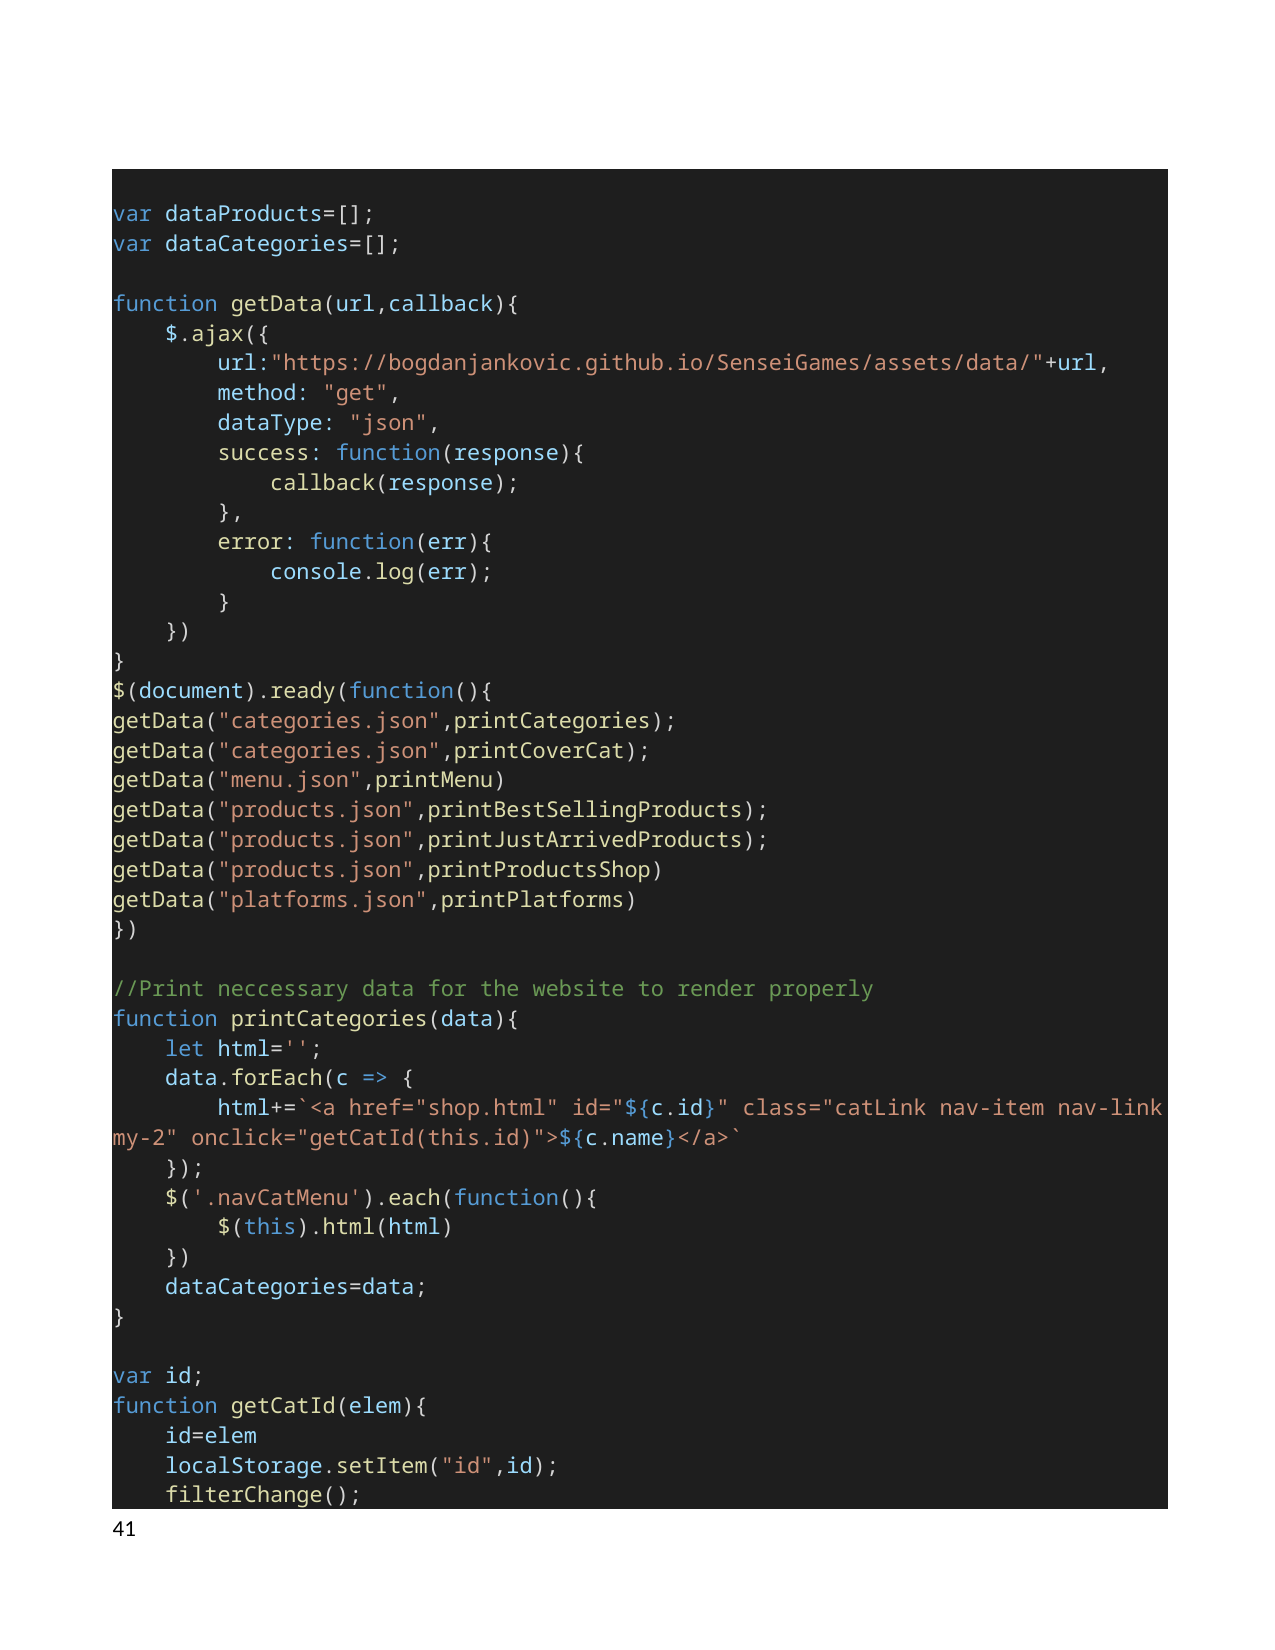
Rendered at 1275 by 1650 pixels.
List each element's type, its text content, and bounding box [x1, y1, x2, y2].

text error: function(err){ [112, 526, 1168, 556]
text } [112, 645, 1168, 675]
text html+=`<a href="shop.html" id="${c.id}" class="catLink nav-item nav-link my-2" onclick="getCatId(this.id)">${c.name}</a>` [112, 1092, 1168, 1152]
text }) [112, 616, 1168, 645]
text getData("categories.json",printCoverCat); [112, 735, 1168, 764]
text getData("platforms.json",printPlatforms) [112, 884, 1168, 913]
text id=elem [112, 1420, 1168, 1450]
text $(document).ready(function(){ [112, 675, 1168, 705]
text }); [112, 1152, 1168, 1182]
text var id; [112, 1360, 1168, 1390]
text function printCategories(data){ [112, 1003, 1168, 1033]
text dataCategories=data; [112, 1271, 1168, 1301]
text callback(response); [112, 467, 1168, 496]
text $(this).html(html) [112, 1211, 1168, 1241]
text $('.navCatMenu').each(function(){ [112, 1182, 1168, 1211]
text success: function(response){ [112, 437, 1168, 467]
text data.forEach(c => { [112, 1062, 1168, 1092]
text var dataCategories=[]; [112, 228, 1168, 258]
text console.log(err); [112, 556, 1168, 586]
text function getData(url,callback){ [112, 288, 1168, 318]
text $.ajax({ [112, 318, 1168, 347]
text filterChange(); [112, 1479, 1168, 1509]
text getData("products.json",printBestSellingProducts); [112, 794, 1168, 824]
text dataType: "json", [112, 407, 1168, 437]
text var dataProducts=[]; [112, 198, 1168, 228]
text let html=''; [112, 1033, 1168, 1062]
text getData("categories.json",printCategories); [112, 705, 1168, 735]
text function getCatId(elem){ [112, 1390, 1168, 1420]
text //Print neccessary data for the website to render properly [112, 973, 1168, 1003]
text getData("products.json",printProductsShop) [112, 854, 1168, 884]
text }, [112, 496, 1168, 526]
text url:"https://bogdanjankovic.github.io/SenseiGames/assets/data/"+url, [112, 347, 1168, 377]
text }) [112, 1241, 1168, 1271]
text } [112, 586, 1168, 616]
text getData("products.json",printJustArrivedProducts); [112, 824, 1168, 854]
text method: "get", [112, 377, 1168, 407]
text } [112, 1301, 1168, 1331]
text }) [112, 913, 1168, 943]
text getData("menu.json",printMenu) [112, 764, 1168, 794]
text localStorage.setItem("id",id); [112, 1450, 1168, 1479]
